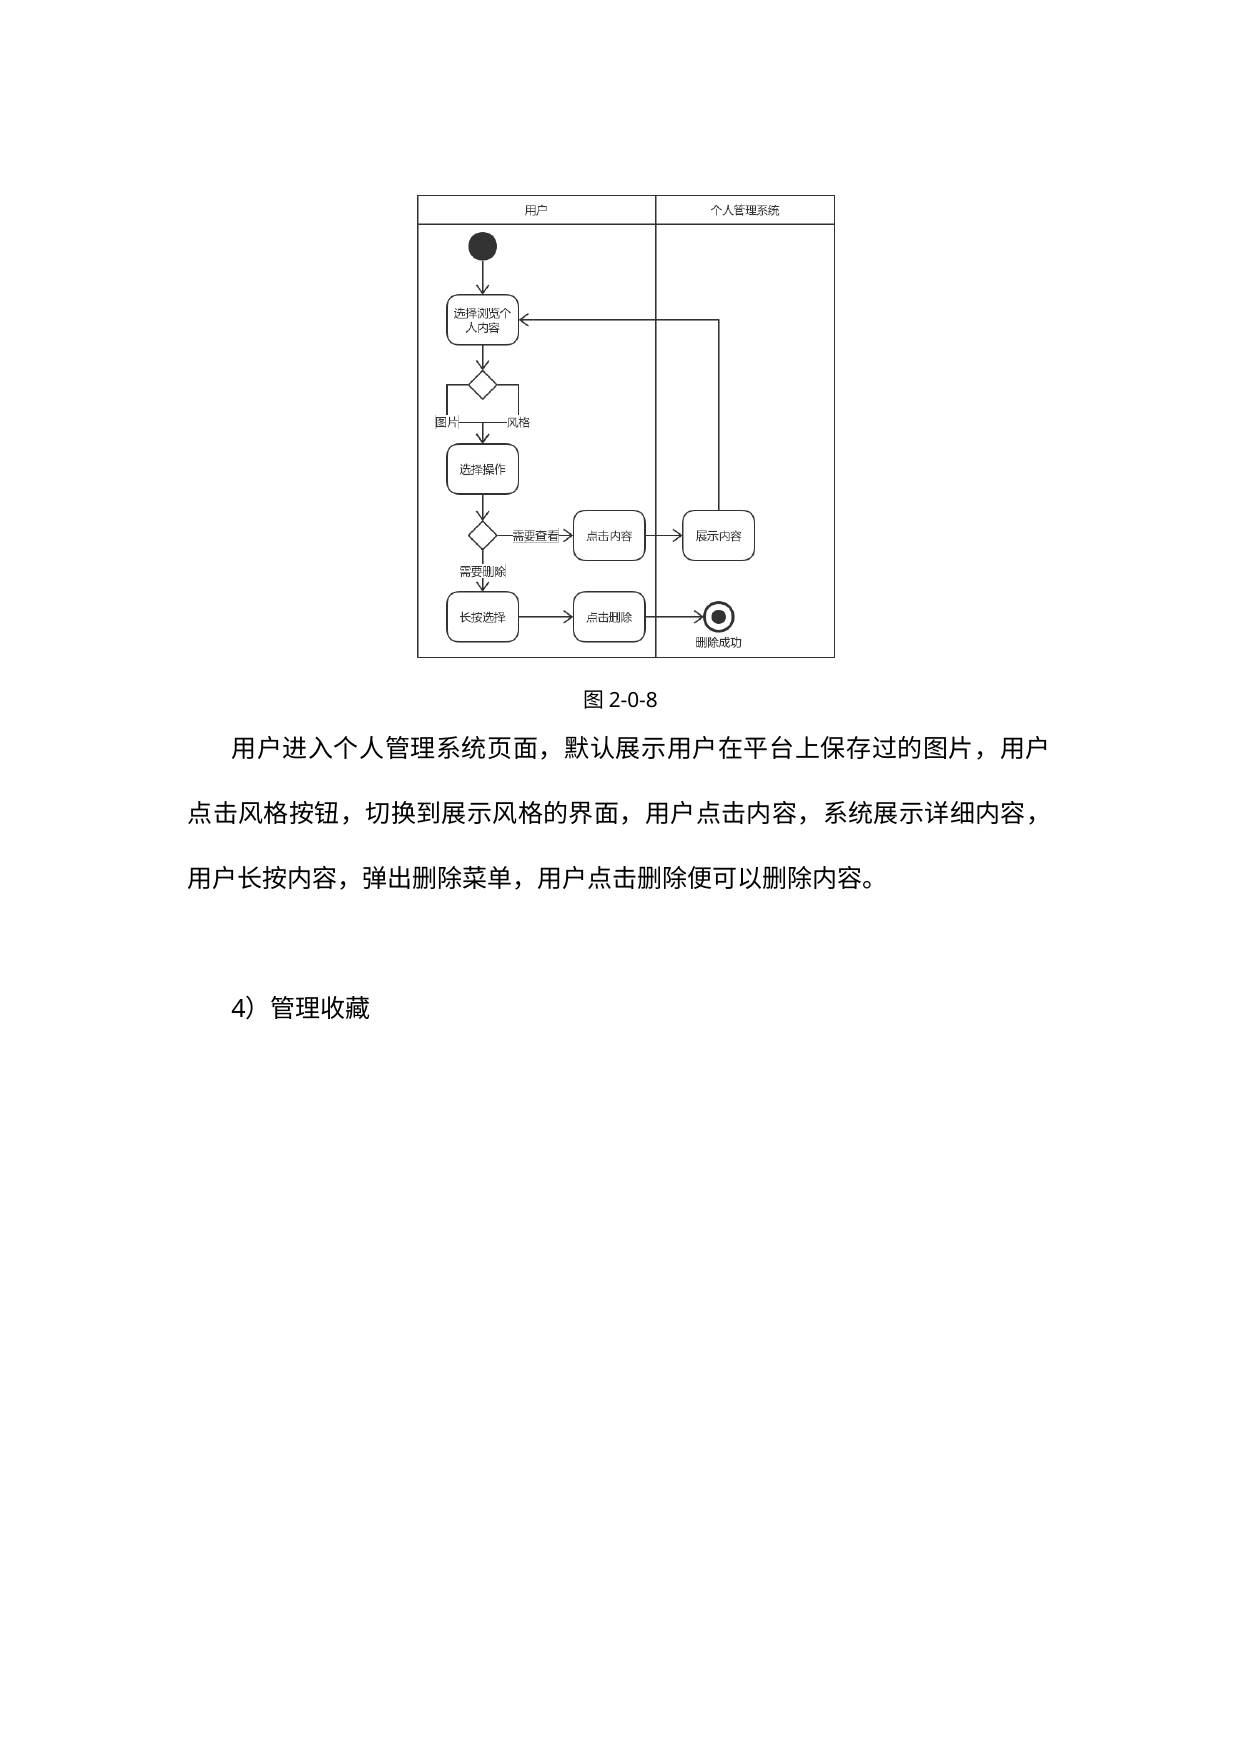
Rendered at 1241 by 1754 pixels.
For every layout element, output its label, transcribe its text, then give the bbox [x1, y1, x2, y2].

picture [383, 162, 857, 680]
text 4）管理收藏 [187, 974, 1053, 1039]
text 用户进入个人管理系统页面，默认展示用户在平台上保存过的图片，用户点击风格按钮，切换到展示风格的界面，用户点击内容，系统展示详细内容，用户长按内容，弹出删除菜单，用户点击删除便可以删除内容。 [187, 714, 1053, 909]
